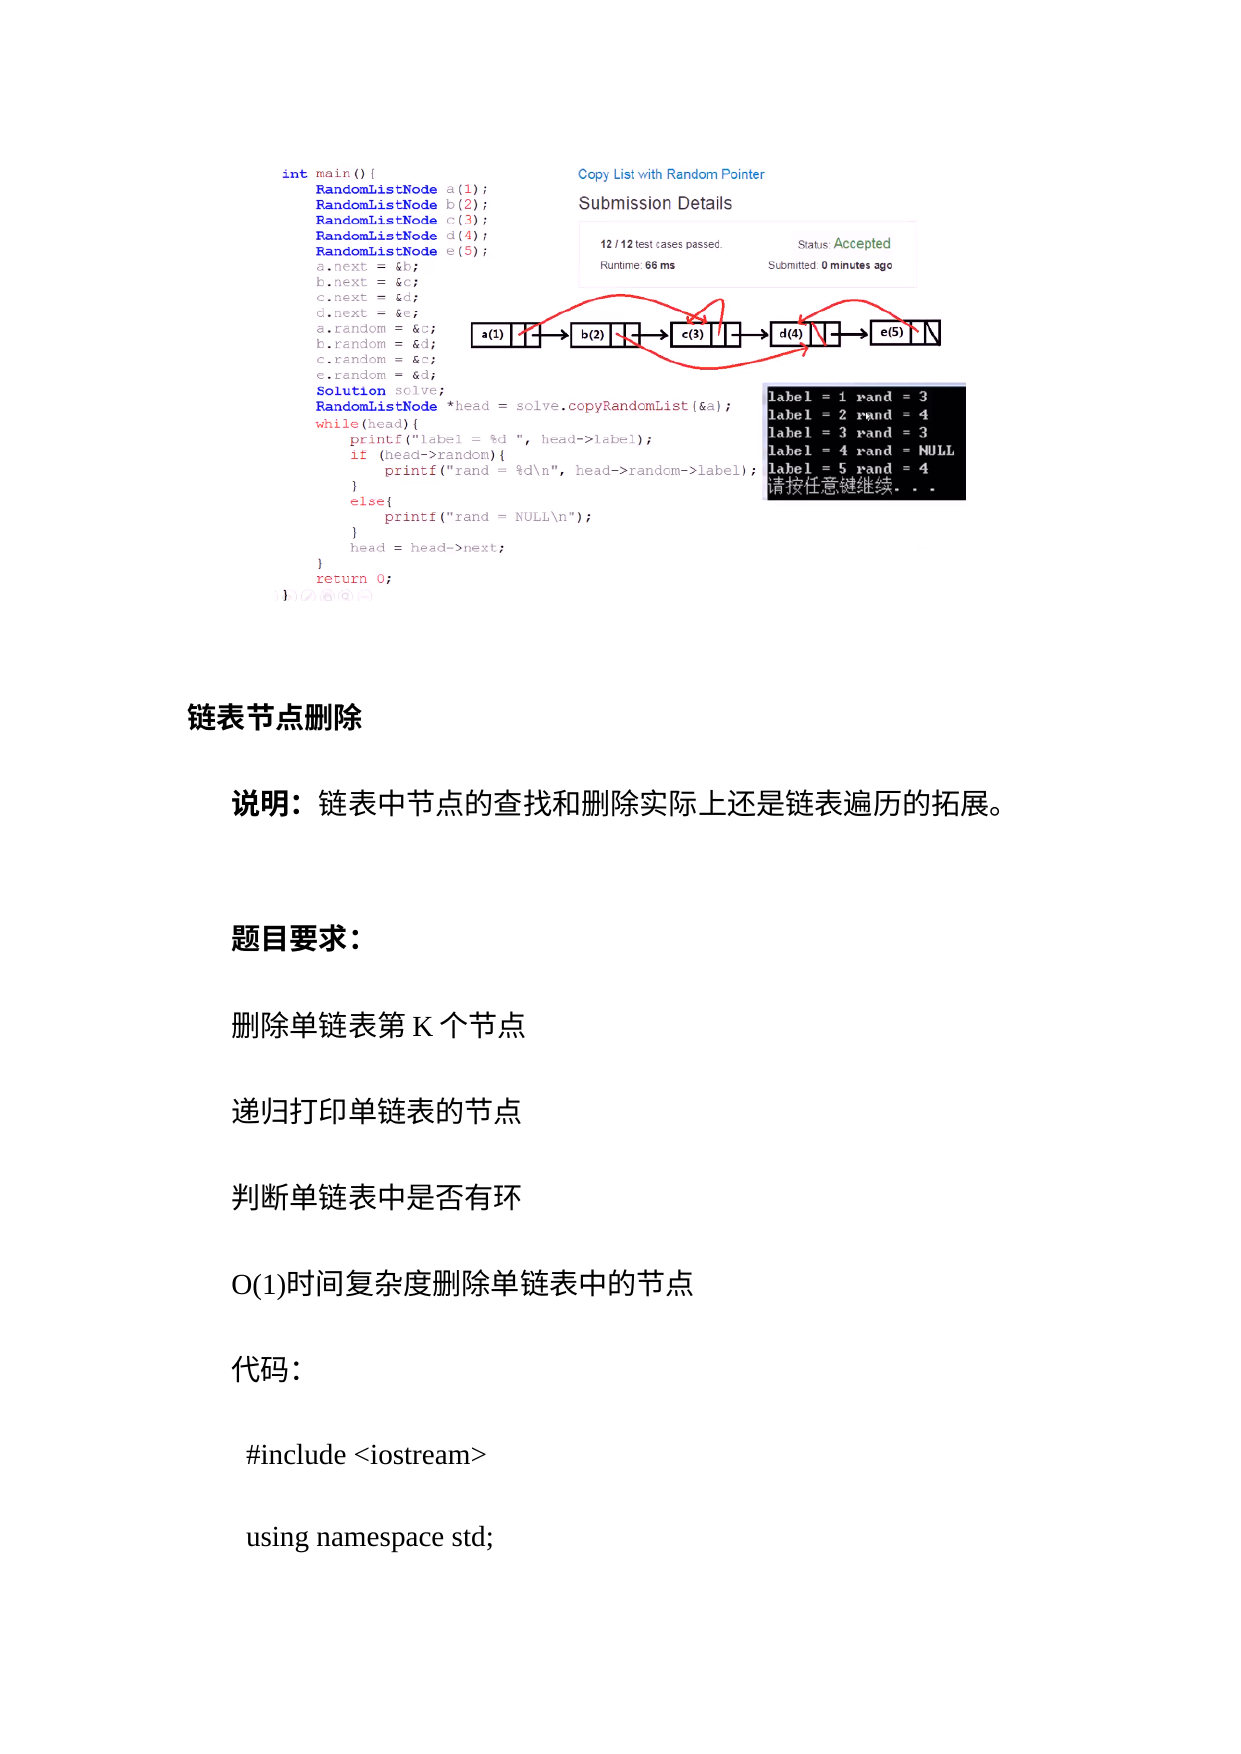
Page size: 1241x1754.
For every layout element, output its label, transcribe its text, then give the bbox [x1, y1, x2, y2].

text 递归打印单链表的节点 [187, 1077, 1053, 1142]
text 代码： [187, 1335, 1053, 1400]
text #include <iostream> [246, 1421, 1053, 1486]
text 说明：链表中节点的查找和删除实际上还是链表遍历的拓展。 [187, 769, 1053, 834]
subtitle 链表节点删除 [187, 683, 1053, 748]
text 删除单链表第K个节点 [187, 991, 1053, 1056]
text O(1)时间复杂度删除单链表中的节点 [187, 1249, 1053, 1314]
picture [274, 162, 966, 601]
text 题目要求： [187, 904, 1053, 969]
text 判断单链表中是否有环 [187, 1163, 1053, 1228]
text using namespace std; [246, 1503, 1053, 1568]
